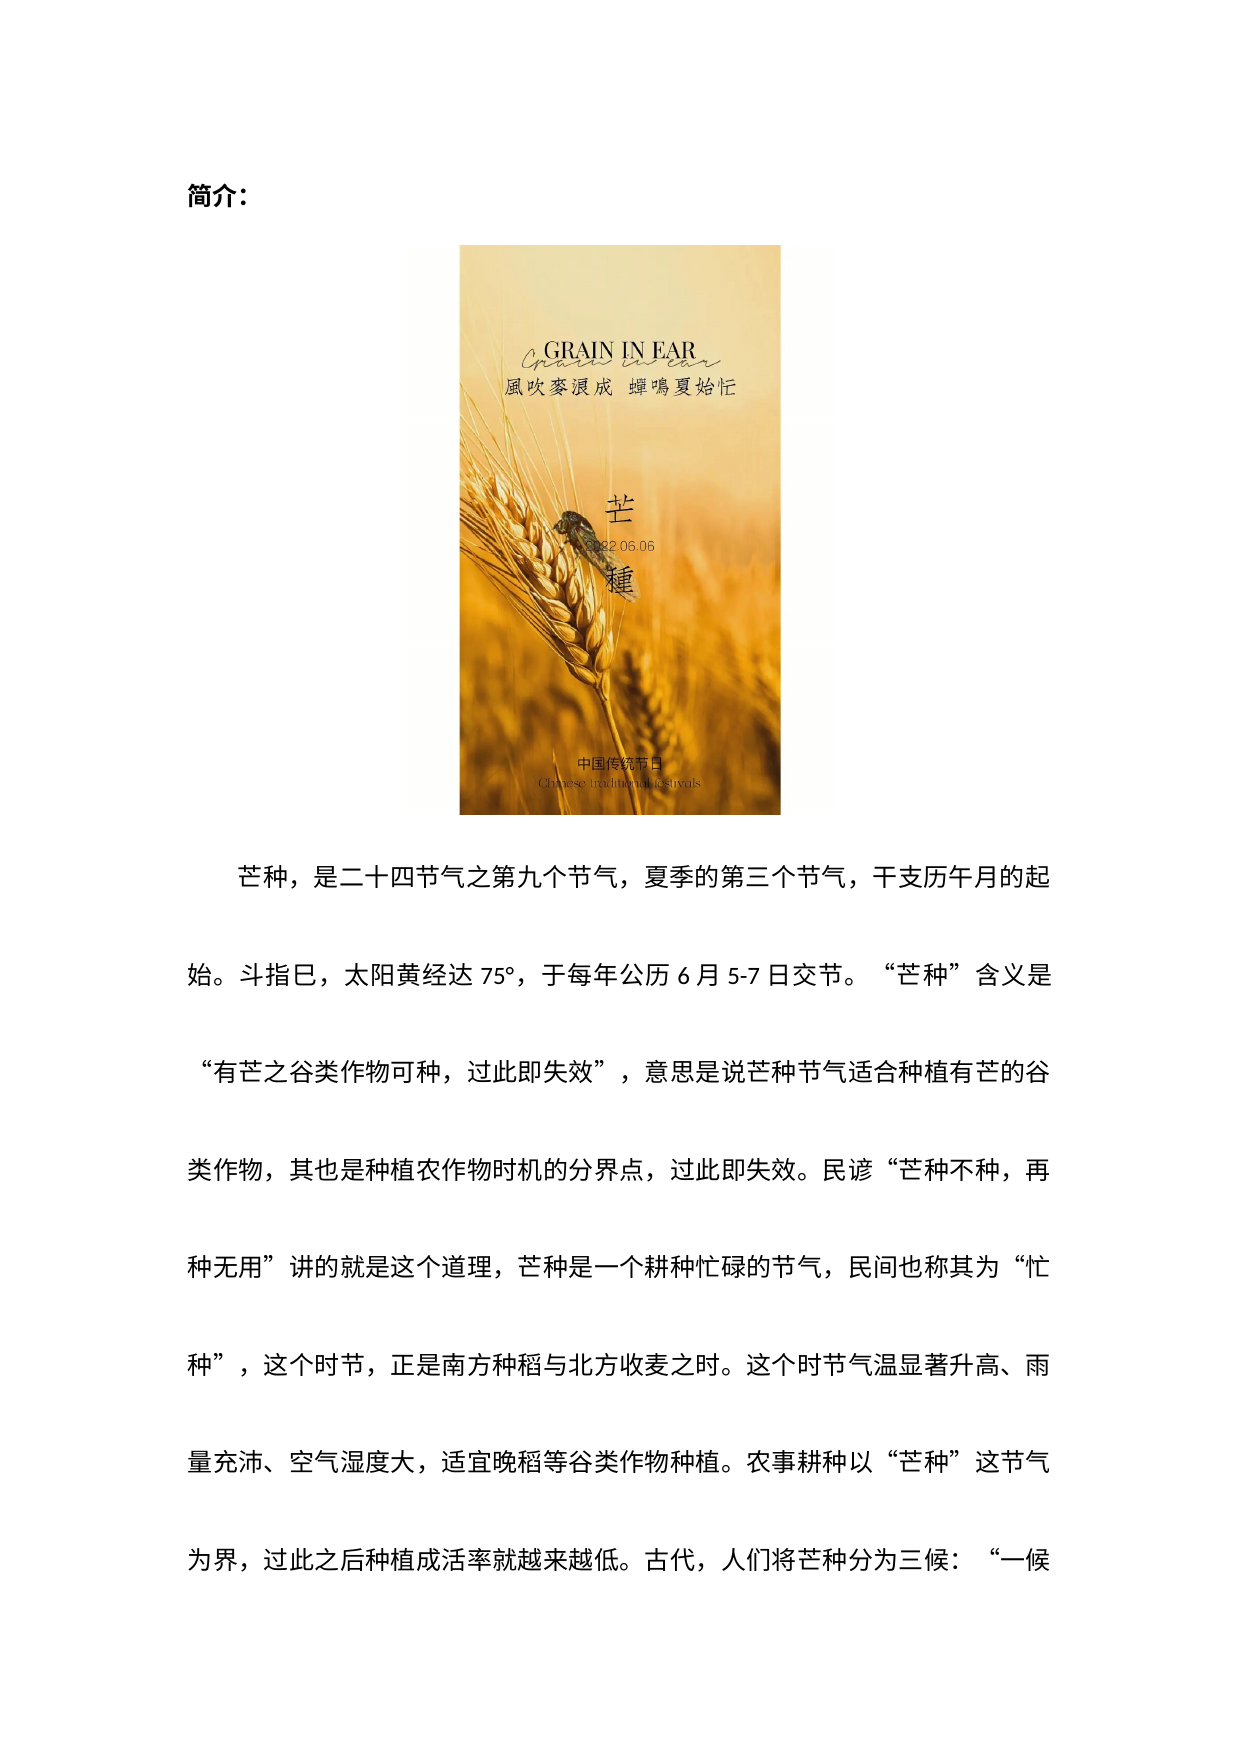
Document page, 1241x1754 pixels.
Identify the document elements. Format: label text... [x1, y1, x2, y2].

text 简介： [187, 162, 1053, 227]
picture [406, 245, 834, 815]
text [187, 843, 1053, 1591]
